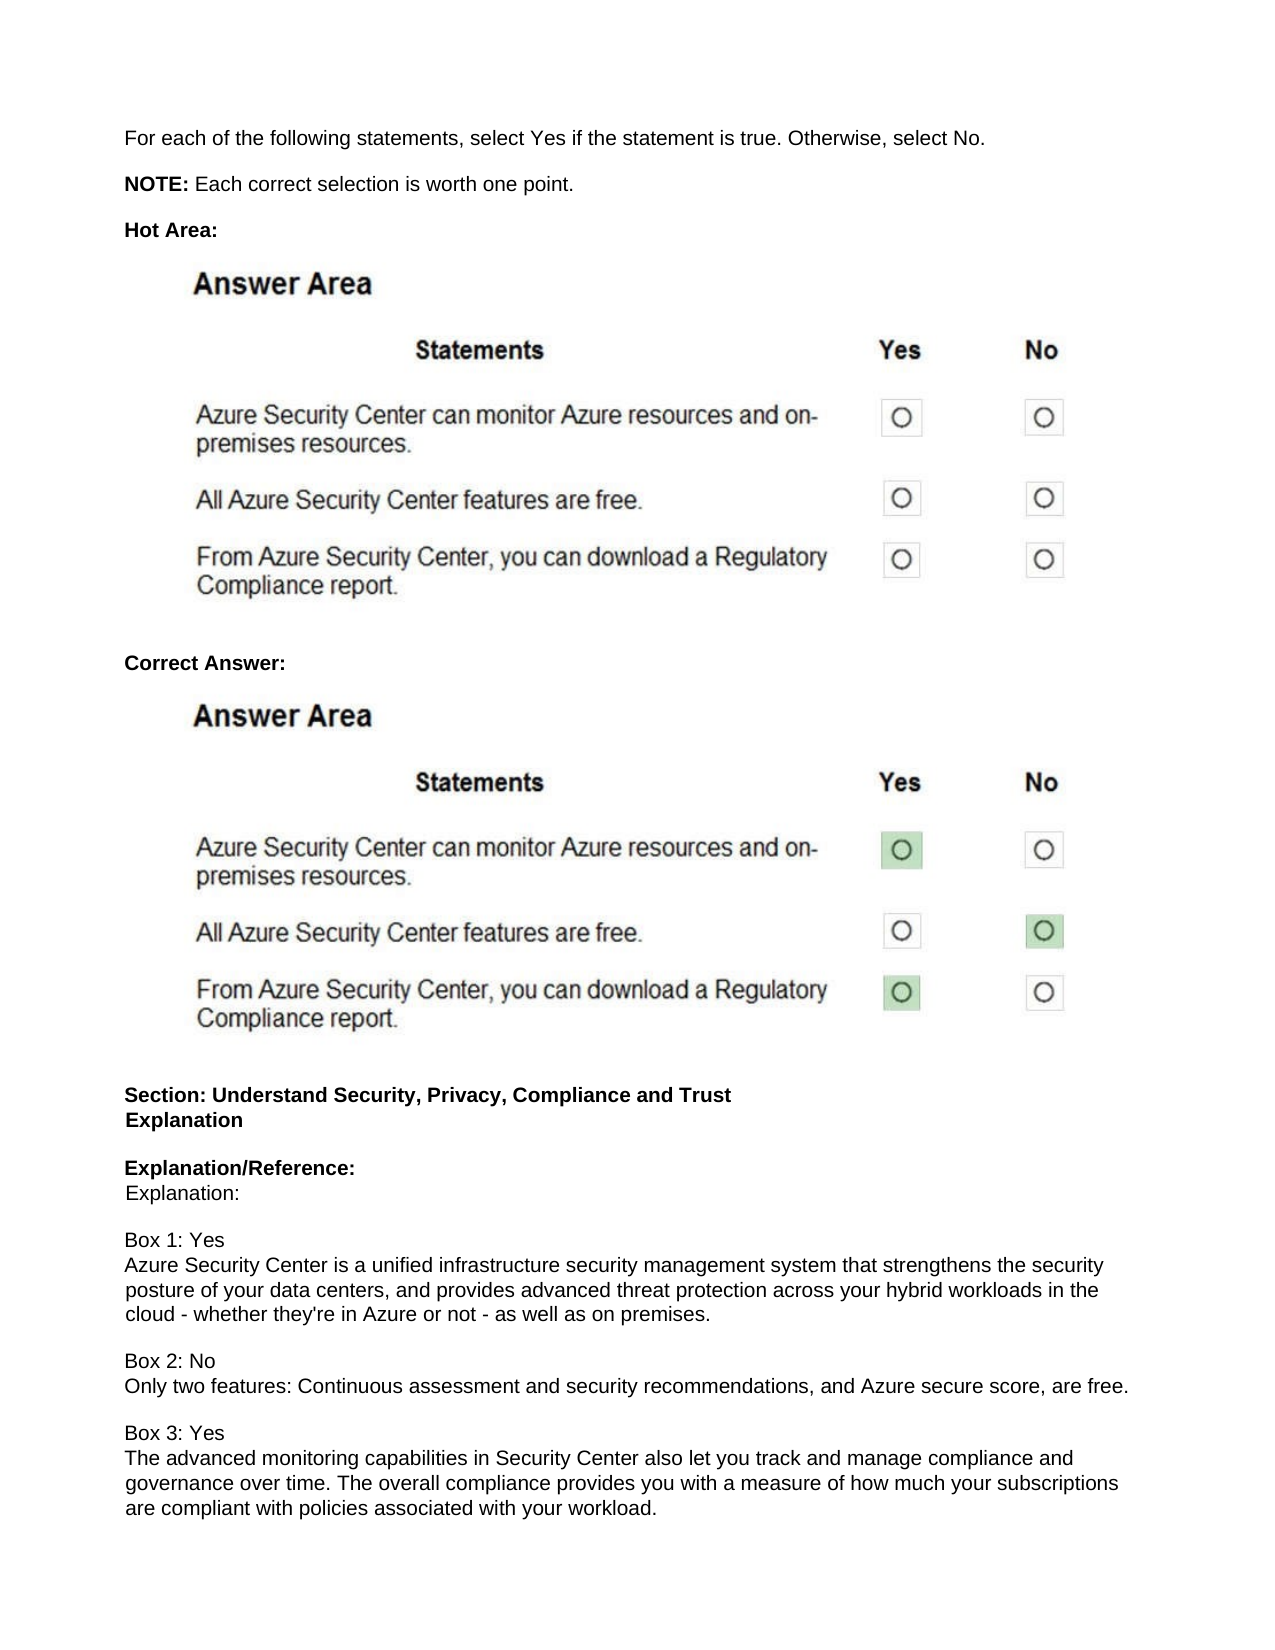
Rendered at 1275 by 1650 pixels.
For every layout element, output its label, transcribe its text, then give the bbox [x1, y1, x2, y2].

text Box 1: Yes [124, 1227, 1143, 1251]
text Box 2: No [124, 1348, 1143, 1372]
text The advanced monitoring capabilities in Security Center also let you track and manage compliance and governance over time. The overall compliance provides you with a measure of how much your subscriptions are compliant with policies associated with your workload. [124, 1446, 1143, 1519]
picture [166, 676, 1104, 1057]
text Only two features: Continuous assessment and security recommendations, and Azure secure score, are free. [124, 1374, 1143, 1398]
text Section: Understand Security, Privacy, Compliance and Trust Explanation [124, 1083, 849, 1132]
picture [166, 244, 1104, 624]
text Box 3: Yes [124, 1421, 1143, 1444]
text Azure Security Center is a unified infrastructure security management system that strengthens the security posture of your data centers, and provides advanced threat protection across your hybrid workloads in the cloud - whether they're in Azure or not - as well as on premises. [124, 1253, 1143, 1326]
text Explanation/Reference: Explanation: [124, 1156, 470, 1205]
text For each of the following statements, select Yes if the statement is true. Otherwise, select No. [126, 126, 1145, 149]
text NOTE: Each correct selection is worth one point. [124, 172, 1143, 196]
text Hot Area: [124, 218, 612, 242]
text Correct Answer: [124, 651, 612, 675]
